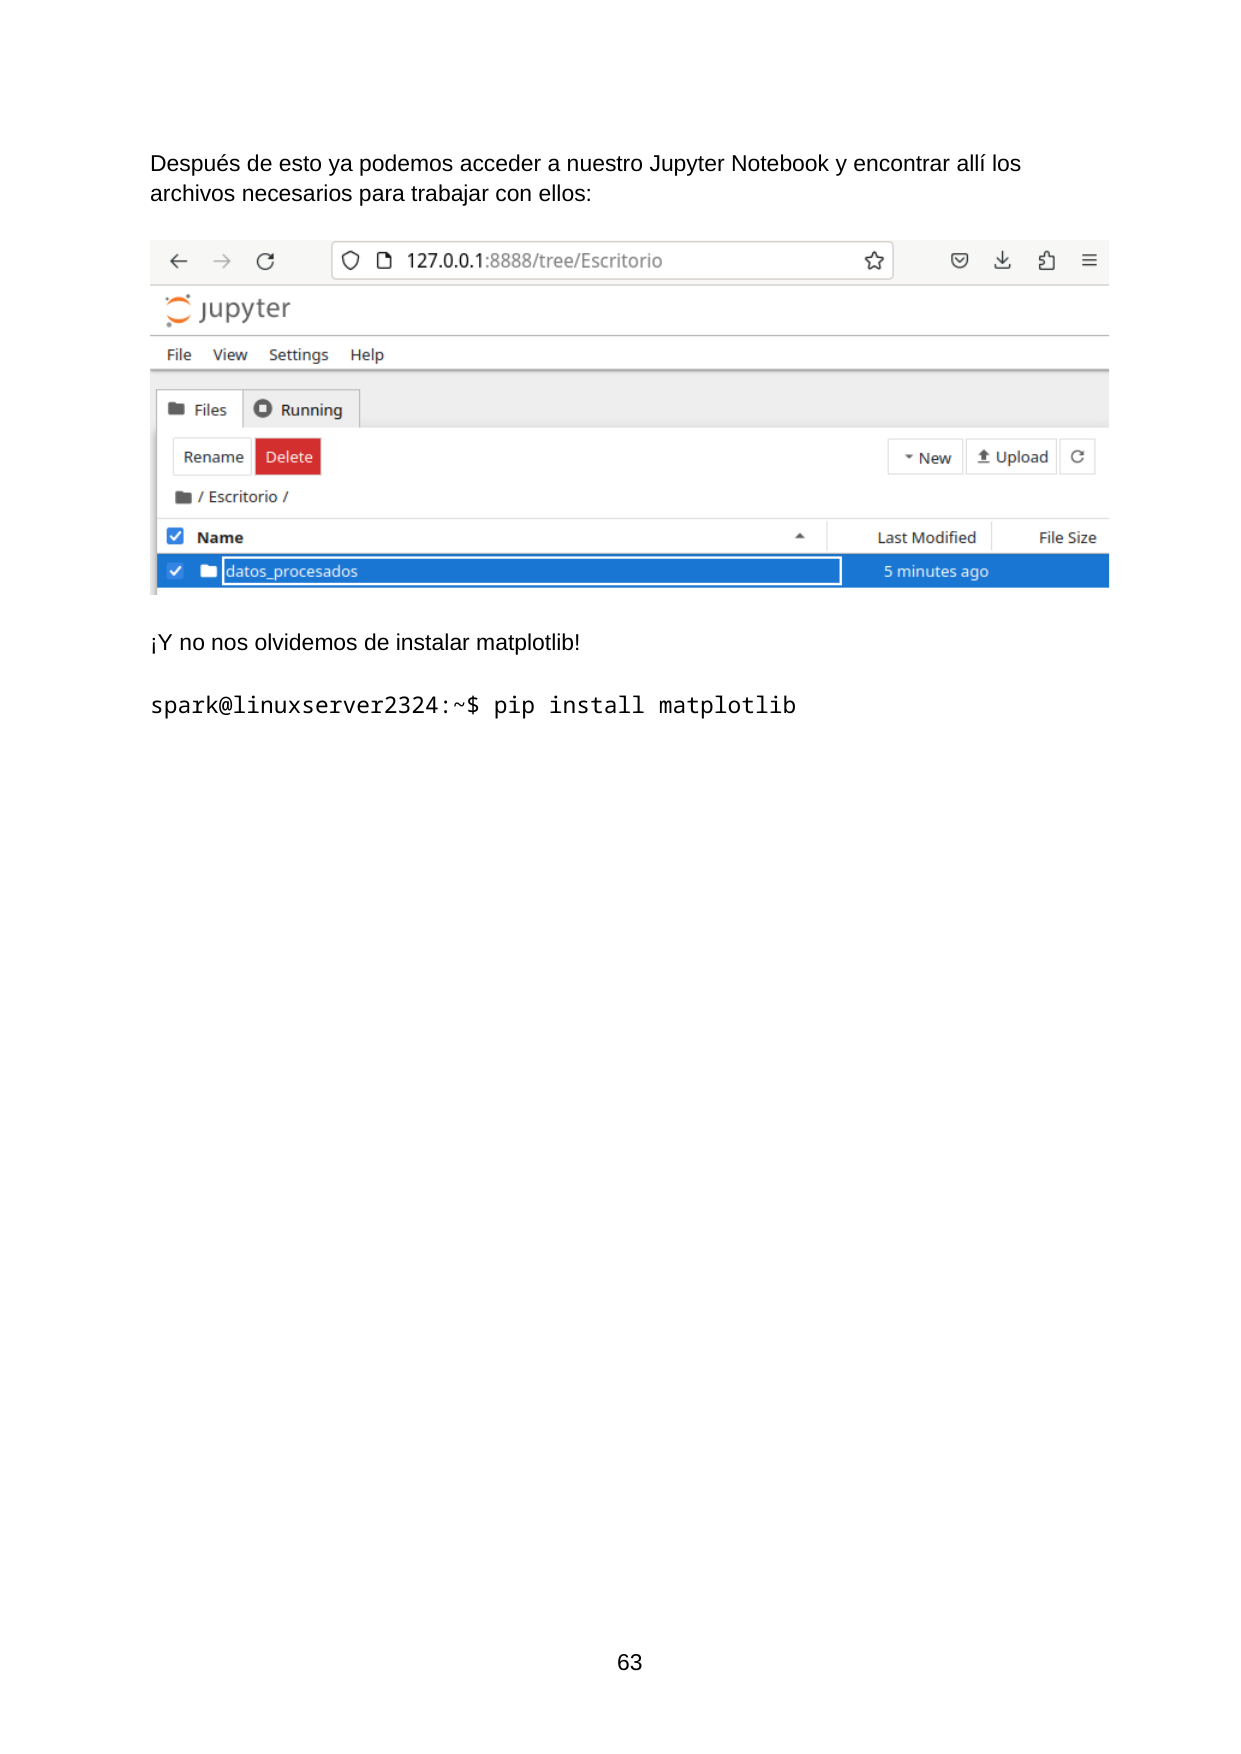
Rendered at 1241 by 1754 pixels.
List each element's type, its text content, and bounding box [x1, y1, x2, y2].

text spark@linuxserver2324:~$ pip install matplotlib [150, 689, 1109, 721]
text Después de esto ya podemos acceder a nuestro Jupyter Notebook y encontrar allí los archivos necesarios para trabajar con ellos: [150, 150, 1109, 207]
picture [150, 240, 1110, 595]
text ¡Y no nos olvidemos de instalar matplotlib! [150, 629, 1109, 655]
